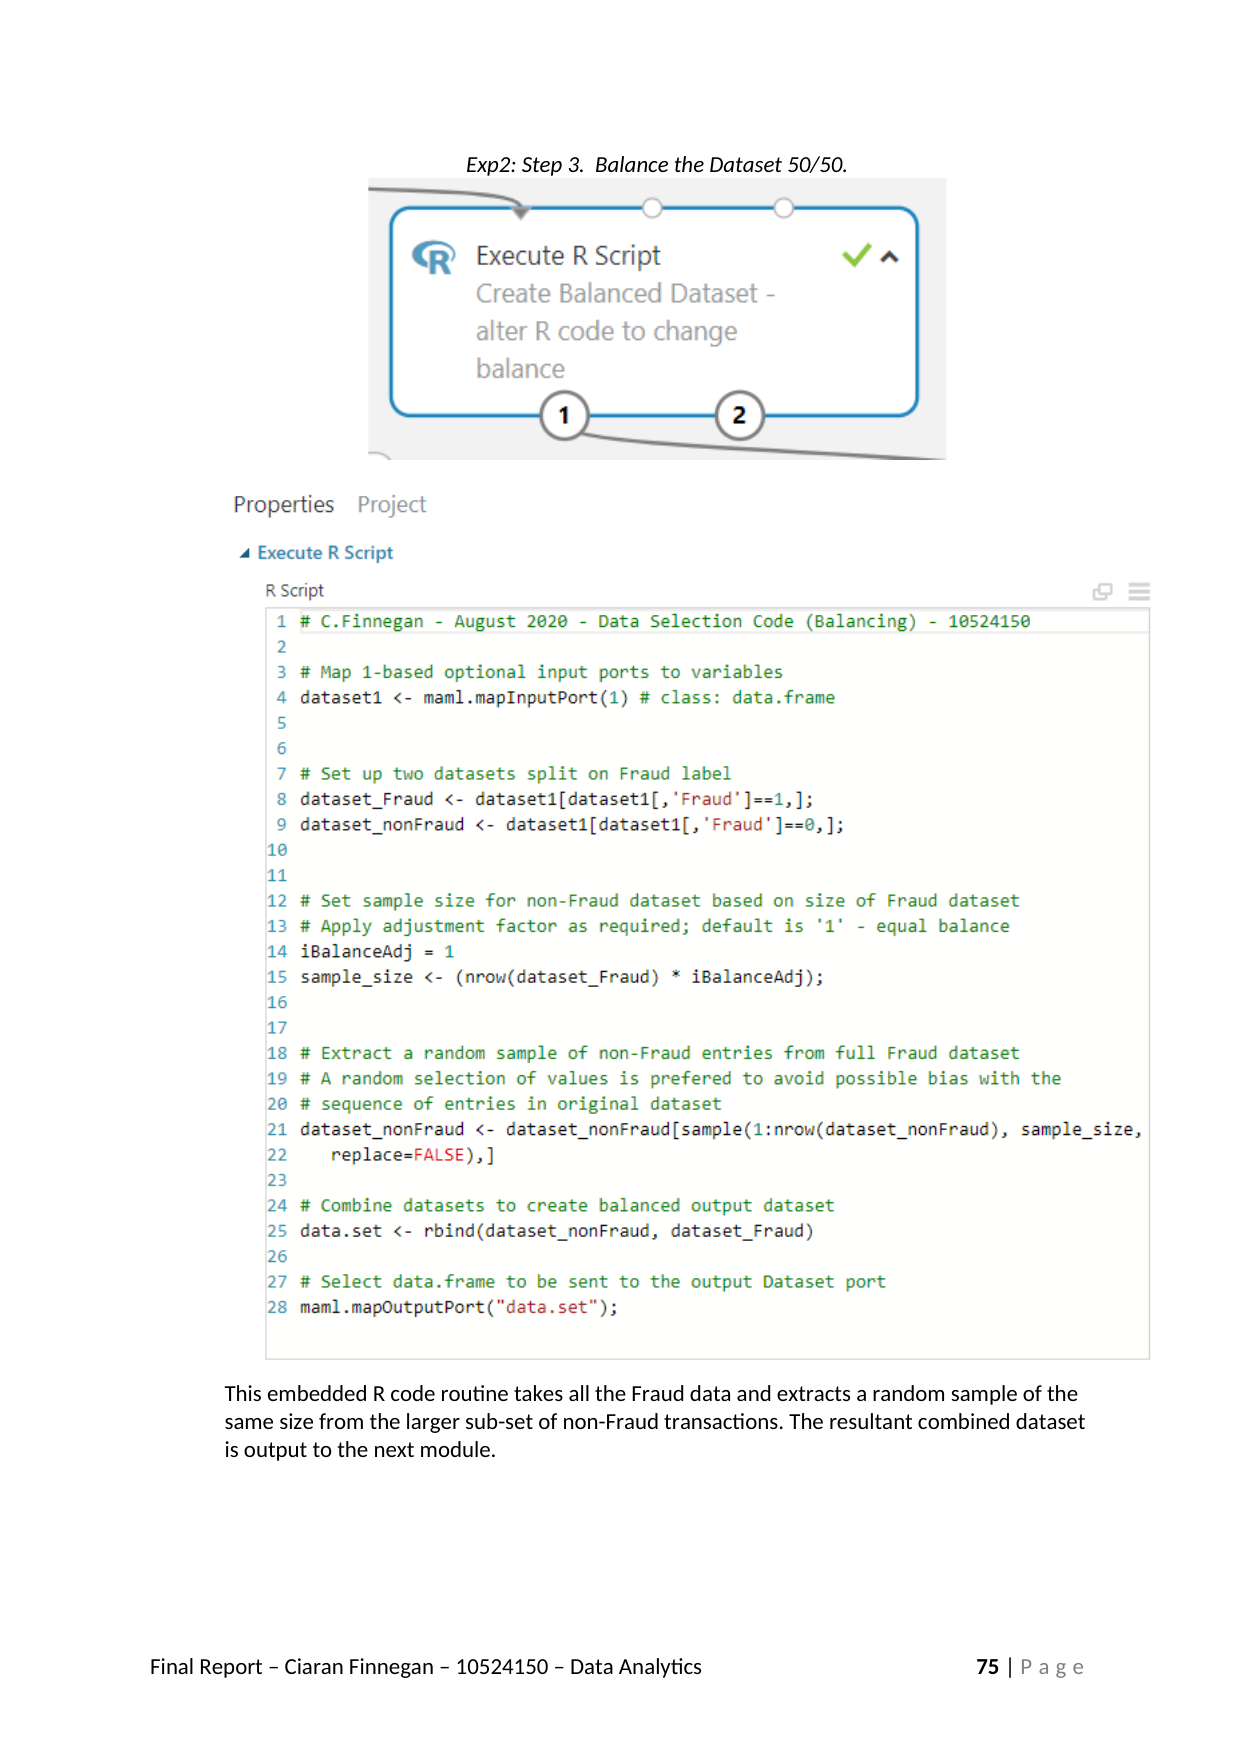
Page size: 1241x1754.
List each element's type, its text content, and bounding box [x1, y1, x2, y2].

picture [368, 178, 947, 460]
text This embedded R code routine takes all the Fraud data and extracts a random sample of the same size from the larger sub-set of non-Fraud transactions. The resultant combined dataset is output to the next module. [224, 1380, 1090, 1463]
picture [224, 487, 1165, 1380]
